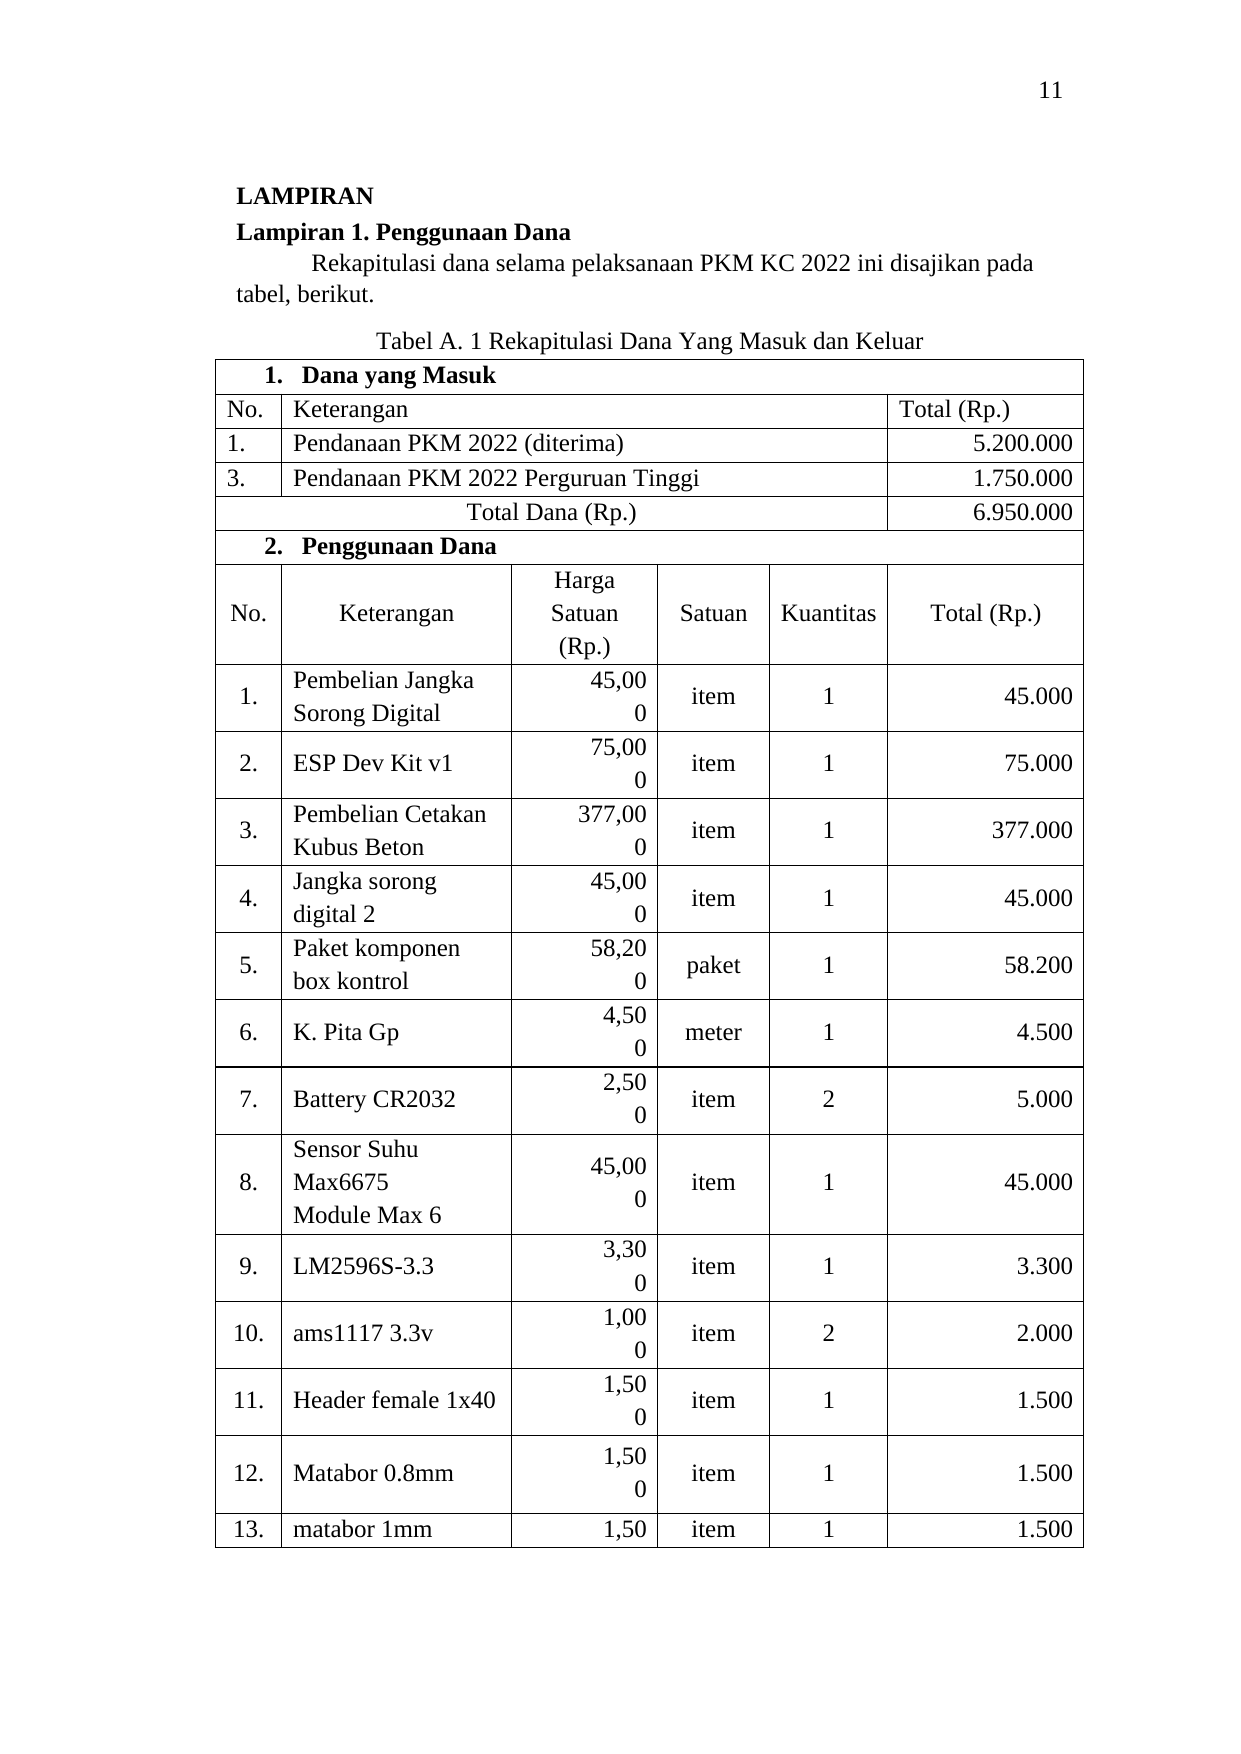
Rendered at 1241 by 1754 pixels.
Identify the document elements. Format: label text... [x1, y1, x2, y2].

table_cell 1,500 [512, 1436, 657, 1513]
table_cell item [658, 665, 769, 731]
table_cell 7. [216, 1068, 281, 1133]
table_cell item [658, 1068, 769, 1133]
table_cell item [658, 866, 769, 932]
table_cell Kuantitas [770, 565, 887, 664]
table_cell Sensor Suhu Max6675 Module Max 6 [282, 1135, 511, 1233]
table_cell 75,000 [512, 732, 657, 798]
table_cell 3. [216, 463, 281, 496]
table_cell Pendanaan PKM 2022 Perguruan Tinggi [282, 463, 887, 496]
table_cell item [658, 799, 769, 865]
table_cell 11. [216, 1369, 281, 1435]
table_cell Satuan [658, 565, 769, 664]
table_cell item [658, 1514, 769, 1547]
table_cell 12. [216, 1436, 281, 1513]
table_cell 5.200.000 [888, 429, 1083, 462]
table_cell 2.000 [888, 1302, 1083, 1368]
table_cell 1. [216, 665, 281, 731]
table_cell 4,500 [512, 1000, 657, 1066]
table_cell 377,000 [512, 799, 657, 865]
text Tabel A. 1 Rekapitulasi Dana Yang Masuk dan Keluar [236, 326, 1063, 355]
table_cell 8. [216, 1135, 281, 1233]
table_cell 1 [770, 866, 887, 932]
table_cell Total (Rp.) [888, 565, 1083, 664]
table_cell 1 [770, 1235, 887, 1301]
table_cell Jangka sorong digital 2 [282, 866, 511, 932]
table_cell item [658, 1436, 769, 1513]
table_cell 4. [216, 866, 281, 932]
table_cell ESP Dev Kit v1 [282, 732, 511, 798]
table_cell Keterangan [282, 565, 511, 664]
table_cell 5.000 [888, 1068, 1083, 1133]
table_cell 1.500 [888, 1436, 1083, 1513]
table_cell 1 [770, 1369, 887, 1435]
table_cell 1. [216, 429, 281, 462]
table_cell 1 [770, 665, 887, 731]
table_cell 45,000 [512, 1135, 657, 1233]
table_header Dana yang Masuk [216, 360, 1083, 393]
table_cell No. [216, 395, 281, 427]
table_cell item [658, 1235, 769, 1301]
table_cell Total (Rp.) [888, 395, 1083, 427]
table_cell 377.000 [888, 799, 1083, 865]
table_cell Pembelian Cetakan Kubus Beton [282, 799, 511, 865]
table_cell 58,200 [512, 933, 657, 999]
table_cell Paket komponen box kontrol [282, 933, 511, 999]
table_cell Header female 1x40 [282, 1369, 511, 1435]
table_cell 6. [216, 1000, 281, 1066]
table_cell 45,000 [512, 665, 657, 731]
table_cell 2. [216, 732, 281, 798]
subtitle LAMPIRAN [236, 181, 1063, 210]
table_cell 3.300 [888, 1235, 1083, 1301]
table_cell item [658, 1135, 769, 1233]
table_cell 45,000 [512, 866, 657, 932]
table_cell LM2596S-3.3 [282, 1235, 511, 1301]
table_cell 5. [216, 933, 281, 999]
table_cell 1 [770, 933, 887, 999]
table_cell 58.200 [888, 933, 1083, 999]
table_cell 1,000 [512, 1302, 657, 1368]
text Rekapitulasi dana selama pelaksanaan PKM KC 2022 ini disajikan pada tabel, berikut. [236, 248, 1063, 307]
table_cell Pembelian Jangka Sorong Digital [282, 665, 511, 731]
table_cell 9. [216, 1235, 281, 1301]
table_cell 45.000 [888, 866, 1083, 932]
table_cell Total Dana (Rp.) [216, 497, 887, 530]
table_cell K. Pita Gp [282, 1000, 511, 1066]
table_cell Pendanaan PKM 2022 (diterima) [282, 429, 887, 462]
table_cell 1 [770, 1436, 887, 1513]
table_cell 4.500 [888, 1000, 1083, 1066]
table_cell 2 [770, 1302, 887, 1368]
table_cell 1.750.000 [888, 463, 1083, 496]
table_cell Battery CR2032 [282, 1068, 511, 1133]
table_cell Penggunaan Dana [216, 531, 1083, 564]
table_cell 1 [770, 1000, 887, 1066]
table_cell Matabor 0.8mm [282, 1436, 511, 1513]
table_cell 45.000 [888, 665, 1083, 731]
table_cell 1 [770, 1135, 887, 1233]
table_cell 45.000 [888, 1135, 1083, 1233]
table_cell item [658, 732, 769, 798]
subtitle Lampiran 1. Penggunaan Dana [236, 217, 1063, 245]
table_cell 1,500 [512, 1514, 657, 1547]
table_cell 6.950.000 [888, 497, 1083, 530]
table_cell 13. [216, 1514, 281, 1547]
table_cell 1 [770, 732, 887, 798]
table_cell 75.000 [888, 732, 1083, 798]
table_cell Keterangan [282, 395, 887, 427]
table_cell 1 [770, 799, 887, 865]
table_cell matabor 1mm [282, 1514, 511, 1547]
table_cell 2,500 [512, 1068, 657, 1133]
table_cell item [658, 1369, 769, 1435]
table_cell item [658, 1302, 769, 1368]
table_cell 1,500 [512, 1369, 657, 1435]
table_cell 3. [216, 799, 281, 865]
table_cell 10. [216, 1302, 281, 1368]
table_cell ams1117 3.3v [282, 1302, 511, 1368]
table_cell 1.500 [888, 1369, 1083, 1435]
table_cell 3,300 [512, 1235, 657, 1301]
table_cell 1.500 [888, 1514, 1083, 1547]
table_cell Harga Satuan (Rp.) [512, 565, 657, 664]
table_cell 2 [770, 1068, 887, 1133]
table_cell 1 [770, 1514, 887, 1547]
table_cell meter [658, 1000, 769, 1066]
table_cell paket [658, 933, 769, 999]
table_cell No. [216, 565, 281, 664]
